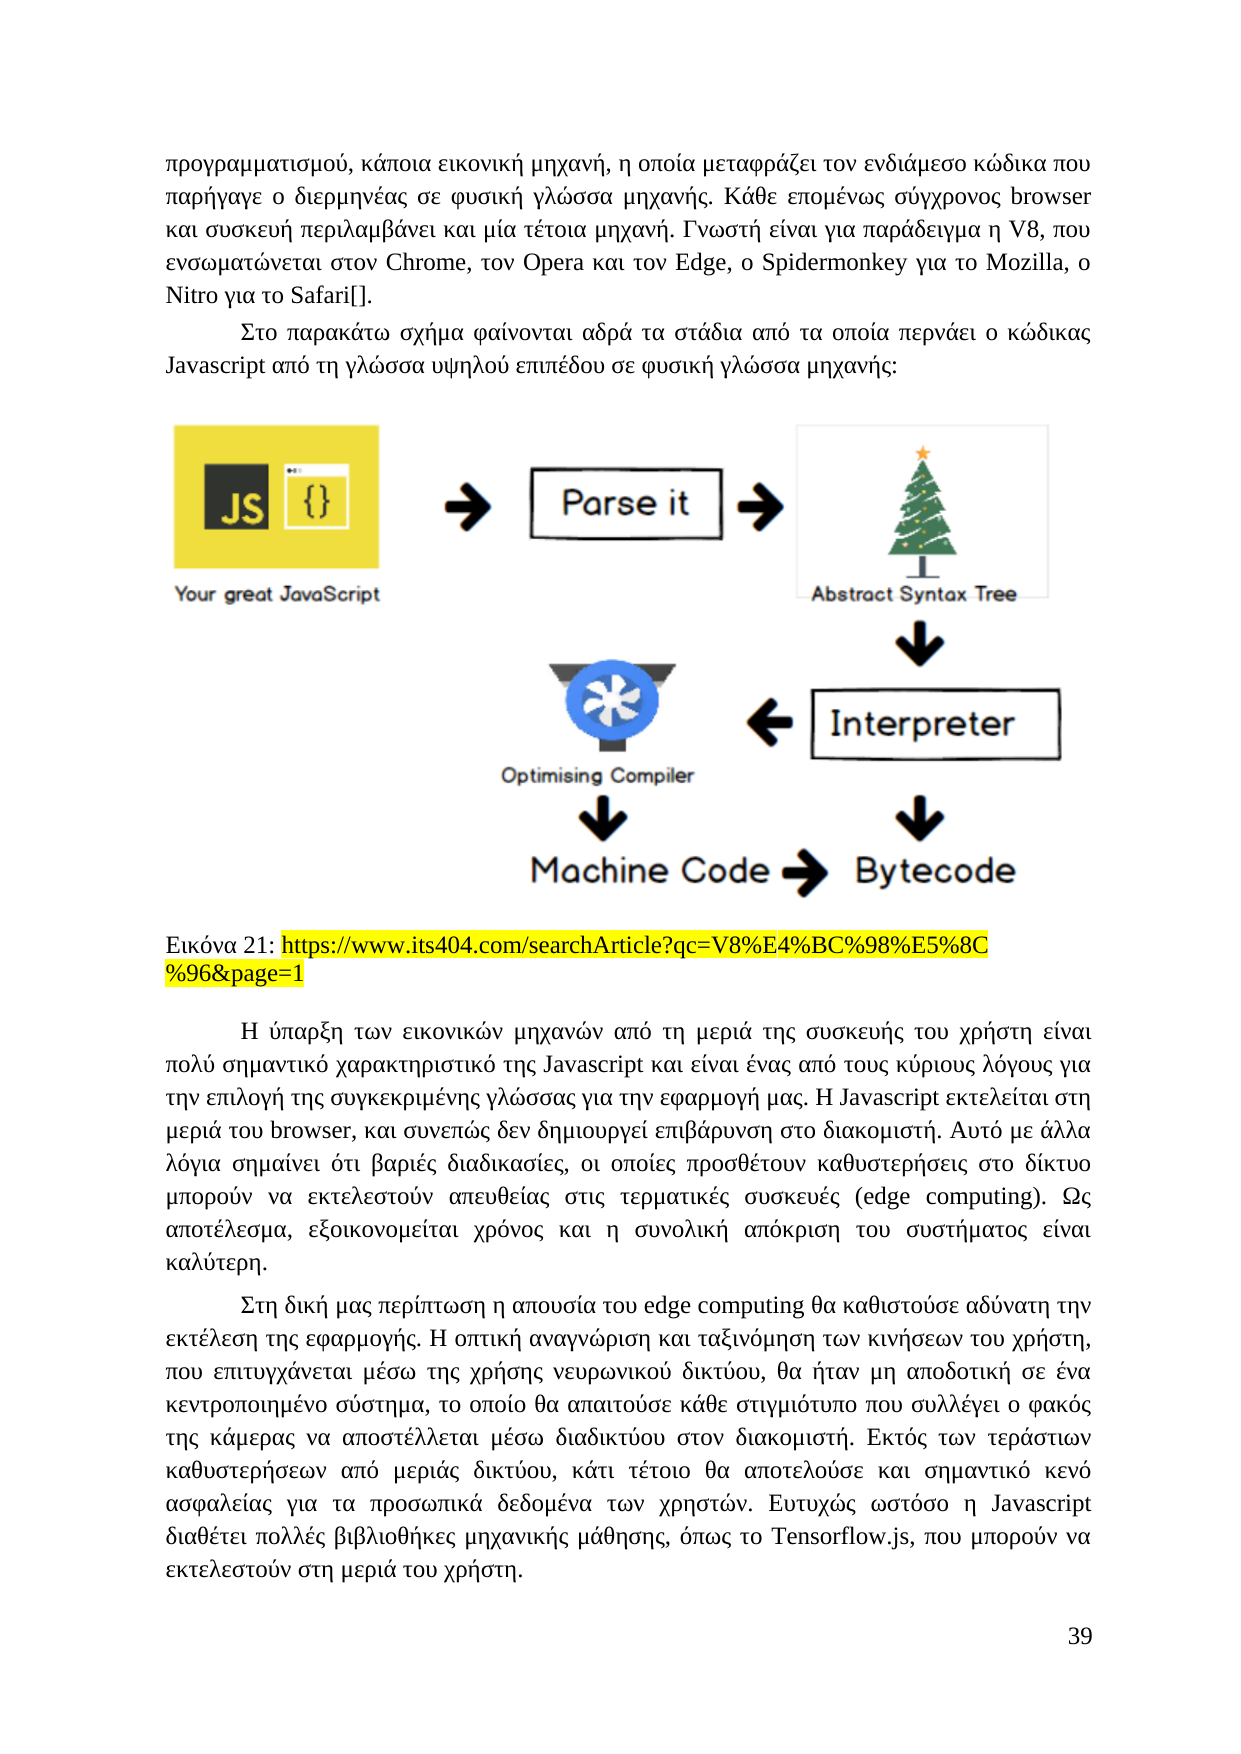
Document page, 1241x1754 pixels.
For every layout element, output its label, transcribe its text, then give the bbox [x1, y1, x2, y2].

text Η ύπαρξη των εικονικών μηχανών από τη μεριά της συσκευής του χρήστη είναι πολύ σημαντικό χαρακτηριστικό της Javascript και είναι ένας από τους κύριους λόγους για την επιλογή της συγκεκριμένης γλώσσας για την εφαρμογή μας. Η Javascript εκτελείται στη μεριά του browser, και συνεπώς δεν δημιουργεί επιβάρυνση στο διακομιστή. Αυτό με άλλα λόγια σημαίνει ότι βαριές διαδικασίες, οι οποίες προσθέτουν καθυστερήσεις στο δίκτυο μπορούν να εκτελεστούν απευθείας στις τερματικές συσκευές (edge computing). Ως αποτέλεσμα, εξοικονομείται χρόνος και η συνολική απόκριση του συστήματος είναι καλύτερη. [165, 1016, 1092, 1276]
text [165, 148, 1092, 308]
text Στη δική μας περίπτωση η απουσία του edge computing θα καθιστούσε αδύνατη την εκτέλεση της εφαρμογής. Η οπτική αναγνώριση και ταξινόμηση των κινήσεων του χρήστη, που επιτυγχάνεται μέσω της χρήσης νευρωνικού δικτύου, θα ήταν μη αποδοτική σε ένα κεντροποιημένο σύστημα, το οποίο θα απαιτούσε κάθε στιγμιότυπο που συλλέγει ο φακός της κάμερας να αποστέλλεται μέσω διαδικτύου στον διακομιστή. Εκτός των τεράστιων καθυστερήσεων από μεριάς δικτύου, κάτι τέτοιο θα αποτελούσε και σημαντικό κενό ασφαλείας για τα προσωπικά δεδομένα των χρηστών. Ευτυχώς ωστόσο η Javascript διαθέτει πολλές βιβλιοθήκες μηχανικής μάθησης, όπως το Tensorflow.js, που μπορούν να εκτελεστούν στη μεριά του χρήστη. [165, 1290, 1092, 1583]
picture [165, 416, 1092, 930]
text Εικόνα 21: https://www.its404.com/searchArticle?qc=V8%E4%BC%98%E5%8C%96&page=1 [165, 930, 1092, 987]
text Στο παρακάτω σχήμα φαίνονται αδρά τα στάδια από τα οποία περνάει ο κώδικας Javascript από τη γλώσσα υψηλού επιπέδου σε φυσική γλώσσα μηχανής: [165, 317, 1092, 379]
